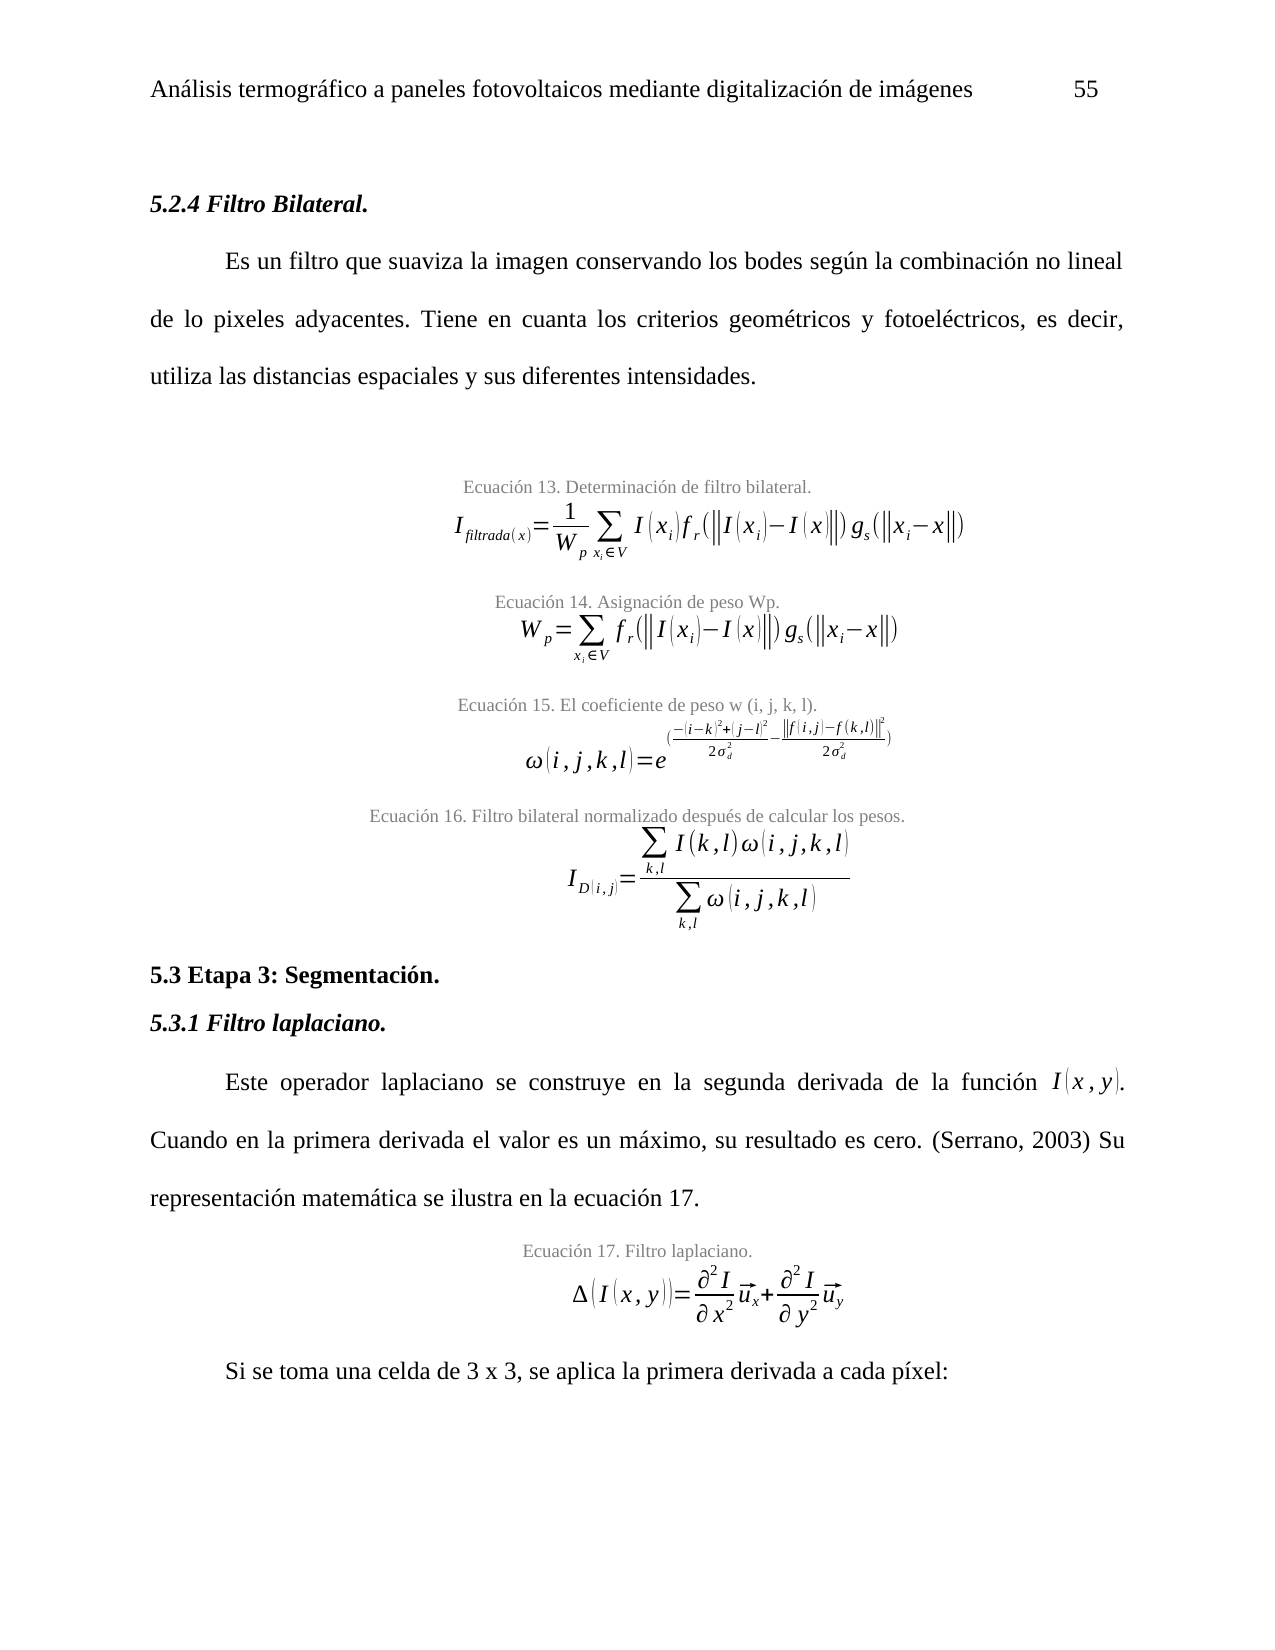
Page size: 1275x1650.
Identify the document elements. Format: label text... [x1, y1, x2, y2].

text Es un filtro que suaviza la imagen conservando los bodes según la combinación no lineal de lo pixeles adyacentes. Tiene en cuanta los criterios geométricos y fotoeléctricos, es decir, utiliza las distancias espaciales y sus diferentes intensidades. [150, 246, 1125, 390]
text Este operador laplaciano se construye en la segunda derivada de la función . Cuando en la primera derivada el valor es un máximo, su resultado es cero. Su representación matemática se ilustra en la ecuación 17. [150, 1066, 1125, 1211]
list Etapa 3: Segmentación. [150, 961, 1125, 989]
text Si se toma una celda de 3 x 3, se aplica la primera derivada a cada píxel: [150, 1356, 1125, 1385]
subtitle 5.3.1 Filtro laplaciano. [150, 1008, 1125, 1037]
subtitle 5.2.4 Filtro Bilateral. [150, 189, 1125, 217]
text Ecuación 16. Filtro bilateral normalizado después de calcular los pesos. [150, 805, 1125, 827]
text Ecuación 15. El coeficiente de peso w (i, j, k, l). [150, 694, 1125, 716]
text Ecuación 13. Determinación de filtro bilateral. [150, 476, 1125, 498]
text Ecuación 17. Filtro laplaciano. [150, 1240, 1125, 1262]
text Ecuación 14. Asignación de peso Wp. [150, 591, 1125, 612]
